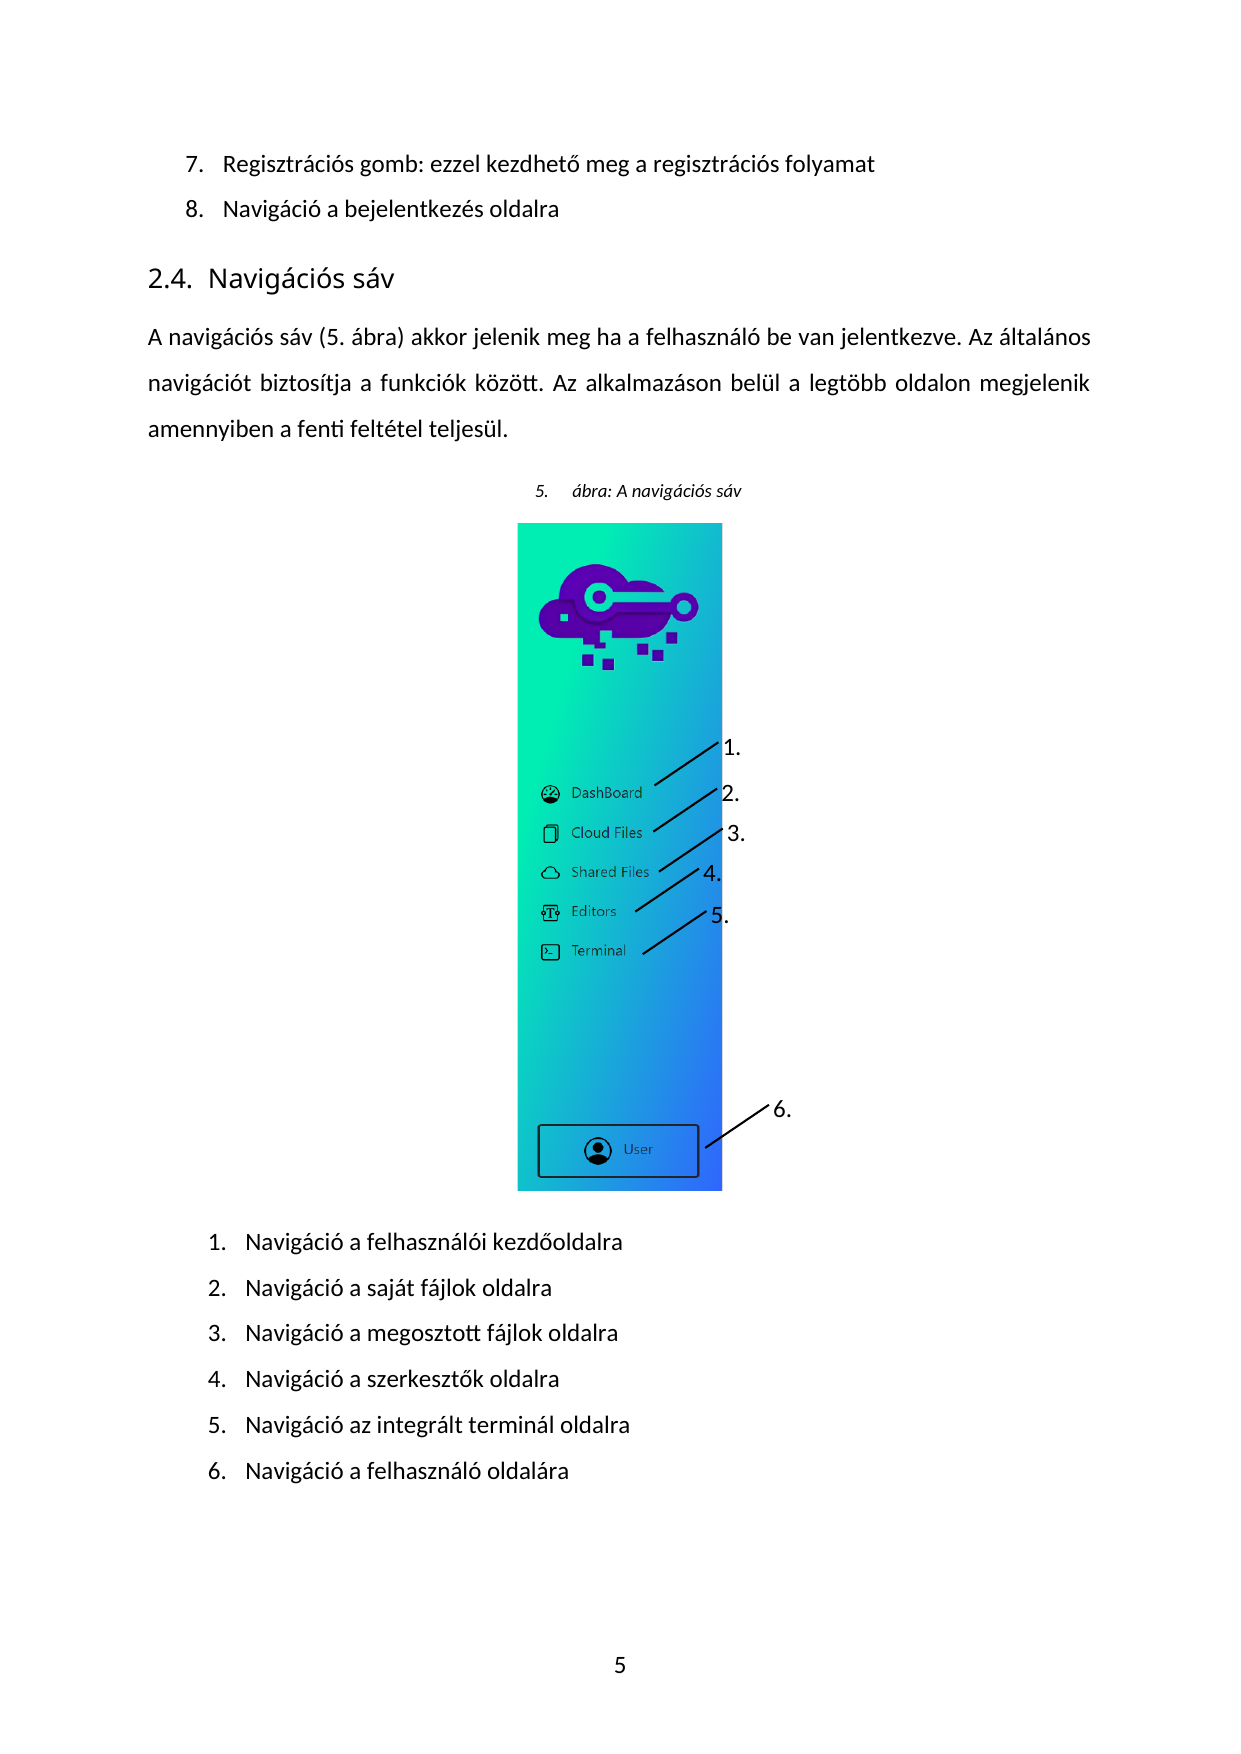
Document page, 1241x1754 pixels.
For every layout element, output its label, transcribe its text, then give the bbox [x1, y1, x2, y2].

picture [517, 523, 723, 1191]
list Regisztrációs gomb: ezzel kezdhető meg a regisztrációs folyamat [185, 148, 1092, 178]
list Navigáció a felhasználó oldalára [208, 1455, 1092, 1485]
subtitle Navigációs sáv [148, 260, 1092, 297]
list Navigáció a szerkesztők oldalra [208, 1363, 1092, 1394]
list Navigáció az integrált terminál oldalra [208, 1409, 1092, 1439]
list Navigáció a bejelentkezés oldalra [185, 193, 1092, 224]
text A navigációs sáv (5. ábra) akkor jelenik meg ha a felhasználó be van jelentkezve. Az általános navigációt biztosítja a funkciók között. Az alkalmazáson belül a legtöbb oldalon megjelenik amennyiben a fenti feltétel teljesül. [148, 322, 1092, 443]
list Navigáció a megosztott fájlok oldalra [208, 1318, 1092, 1348]
list Navigáció a felhasználói kezdőoldalra [208, 1226, 1092, 1257]
list Navigáció a saját fájlok oldalra [208, 1272, 1092, 1302]
list ábra: A navigációs sáv [185, 479, 1092, 502]
